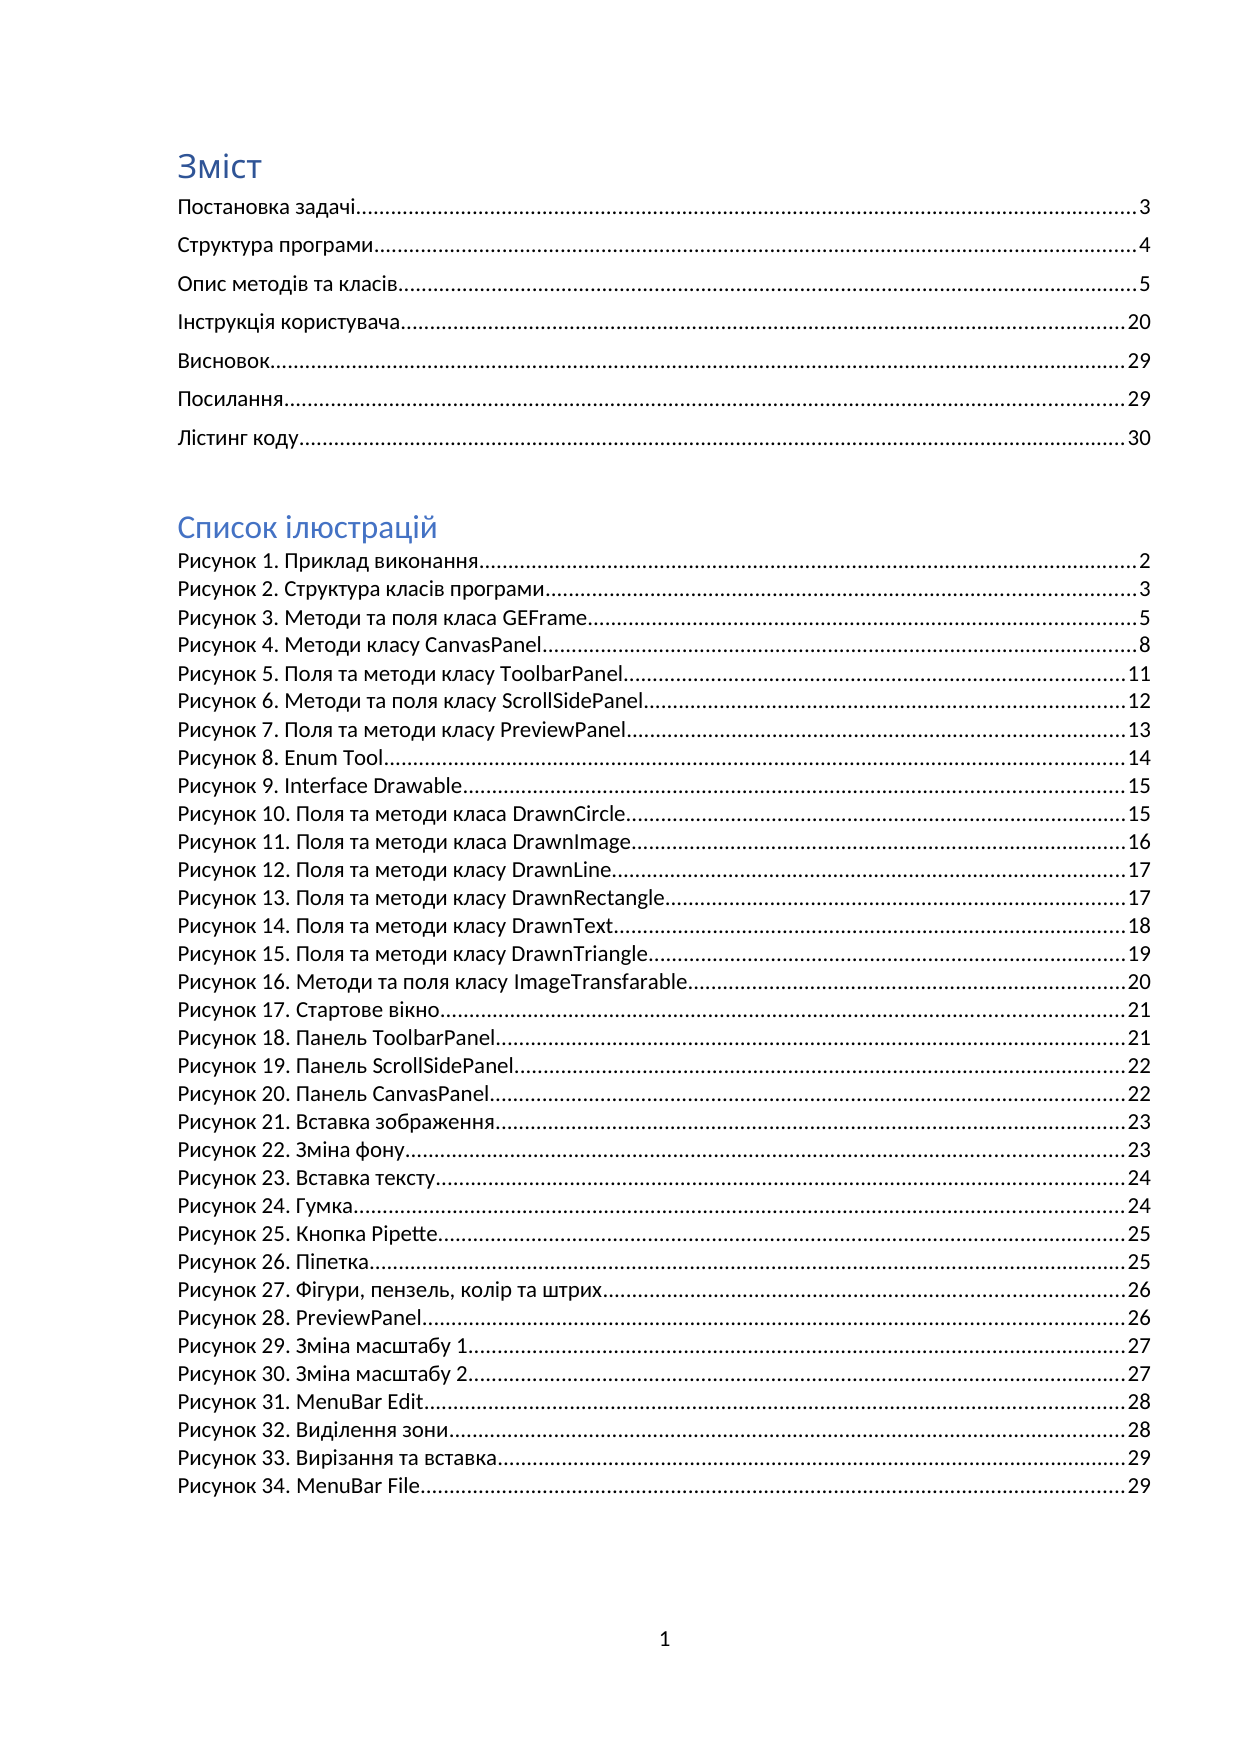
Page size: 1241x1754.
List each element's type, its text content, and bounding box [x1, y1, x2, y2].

text Рисунок 29. Зміна масштабу 1 27 [177, 1331, 1152, 1359]
text Рисунок 20. Панель CanvasPanel 22 [177, 1079, 1152, 1107]
text Рисунок 5. Поля та методи класу ToolbarPanel 11 [177, 659, 1152, 687]
text Рисунок 26. Піпетка 25 [177, 1247, 1152, 1275]
text Рисунок 34. MenuBar File 29 [177, 1471, 1152, 1499]
text Рисунок 7. Поля та методи класу PreviewPanel 13 [177, 715, 1152, 743]
text Рисунок 25. Кнопка Pipette 25 [177, 1219, 1152, 1247]
text Рисунок 19. Панель ScrollSidePanel 22 [177, 1051, 1152, 1079]
text Рисунок 16. Методи та поля класу ImageTransfarable 20 [177, 967, 1152, 995]
text Рисунок 14. Поля та методи класу DrawnText 18 [177, 911, 1152, 939]
text Рисунок 3. Методи та поля класа GEFrame 5 [177, 603, 1152, 631]
text Рисунок 15. Поля та методи класу DrawnTriangle 19 [177, 939, 1152, 967]
text Рисунок 6. Методи та поля класу ScrollSidePanel 12 [177, 687, 1152, 715]
text Рисунок 9. Interface Drawable 15 [177, 771, 1152, 799]
text Рисунок 8. Enum Tool 14 [177, 743, 1152, 771]
text Рисунок 27. Фігури, пензель, колір та штрих 26 [177, 1275, 1152, 1303]
text Рисунок 4. Методи класу CanvasPanel 8 [177, 631, 1152, 659]
text Рисунок 32. Виділення зони 28 [177, 1415, 1152, 1443]
text Рисунок 30. Зміна масштабу 2 27 [177, 1359, 1152, 1387]
text Рисунок 22. Зміна фону 23 [177, 1135, 1152, 1163]
text Рисунок 1. Приклад виконання 2 [177, 547, 1152, 574]
text Рисунок 18. Панель ToolbarPanel 21 [177, 1023, 1152, 1051]
text Рисунок 33. Вирізання та вставка 29 [177, 1443, 1152, 1471]
text Рисунок 11. Поля та методи класа DrawnImage 16 [177, 827, 1152, 855]
text Рисунок 28. PreviewPanel 26 [177, 1303, 1152, 1331]
text Рисунок 23. Вставка тексту 24 [177, 1163, 1152, 1191]
text Рисунок 12. Поля та методи класу DrawnLine 17 [177, 855, 1152, 883]
text Рисунок 17. Стартове вікно 21 [177, 995, 1152, 1023]
text Рисунок 24. Гумка 24 [177, 1191, 1152, 1219]
text Рисунок 10. Поля та методи класа DrawnCircle 15 [177, 799, 1152, 827]
text Рисунок 31. MenuBar Edit 28 [177, 1387, 1152, 1415]
text Рисунок 21. Вставка зображення 23 [177, 1107, 1152, 1135]
text Рисунок 13. Поля та методи класу DrawnRectangle 17 [177, 883, 1152, 911]
text Список ілюстрацій [177, 506, 1152, 547]
text Рисунок 2. Структура класів програми 3 [177, 574, 1152, 603]
